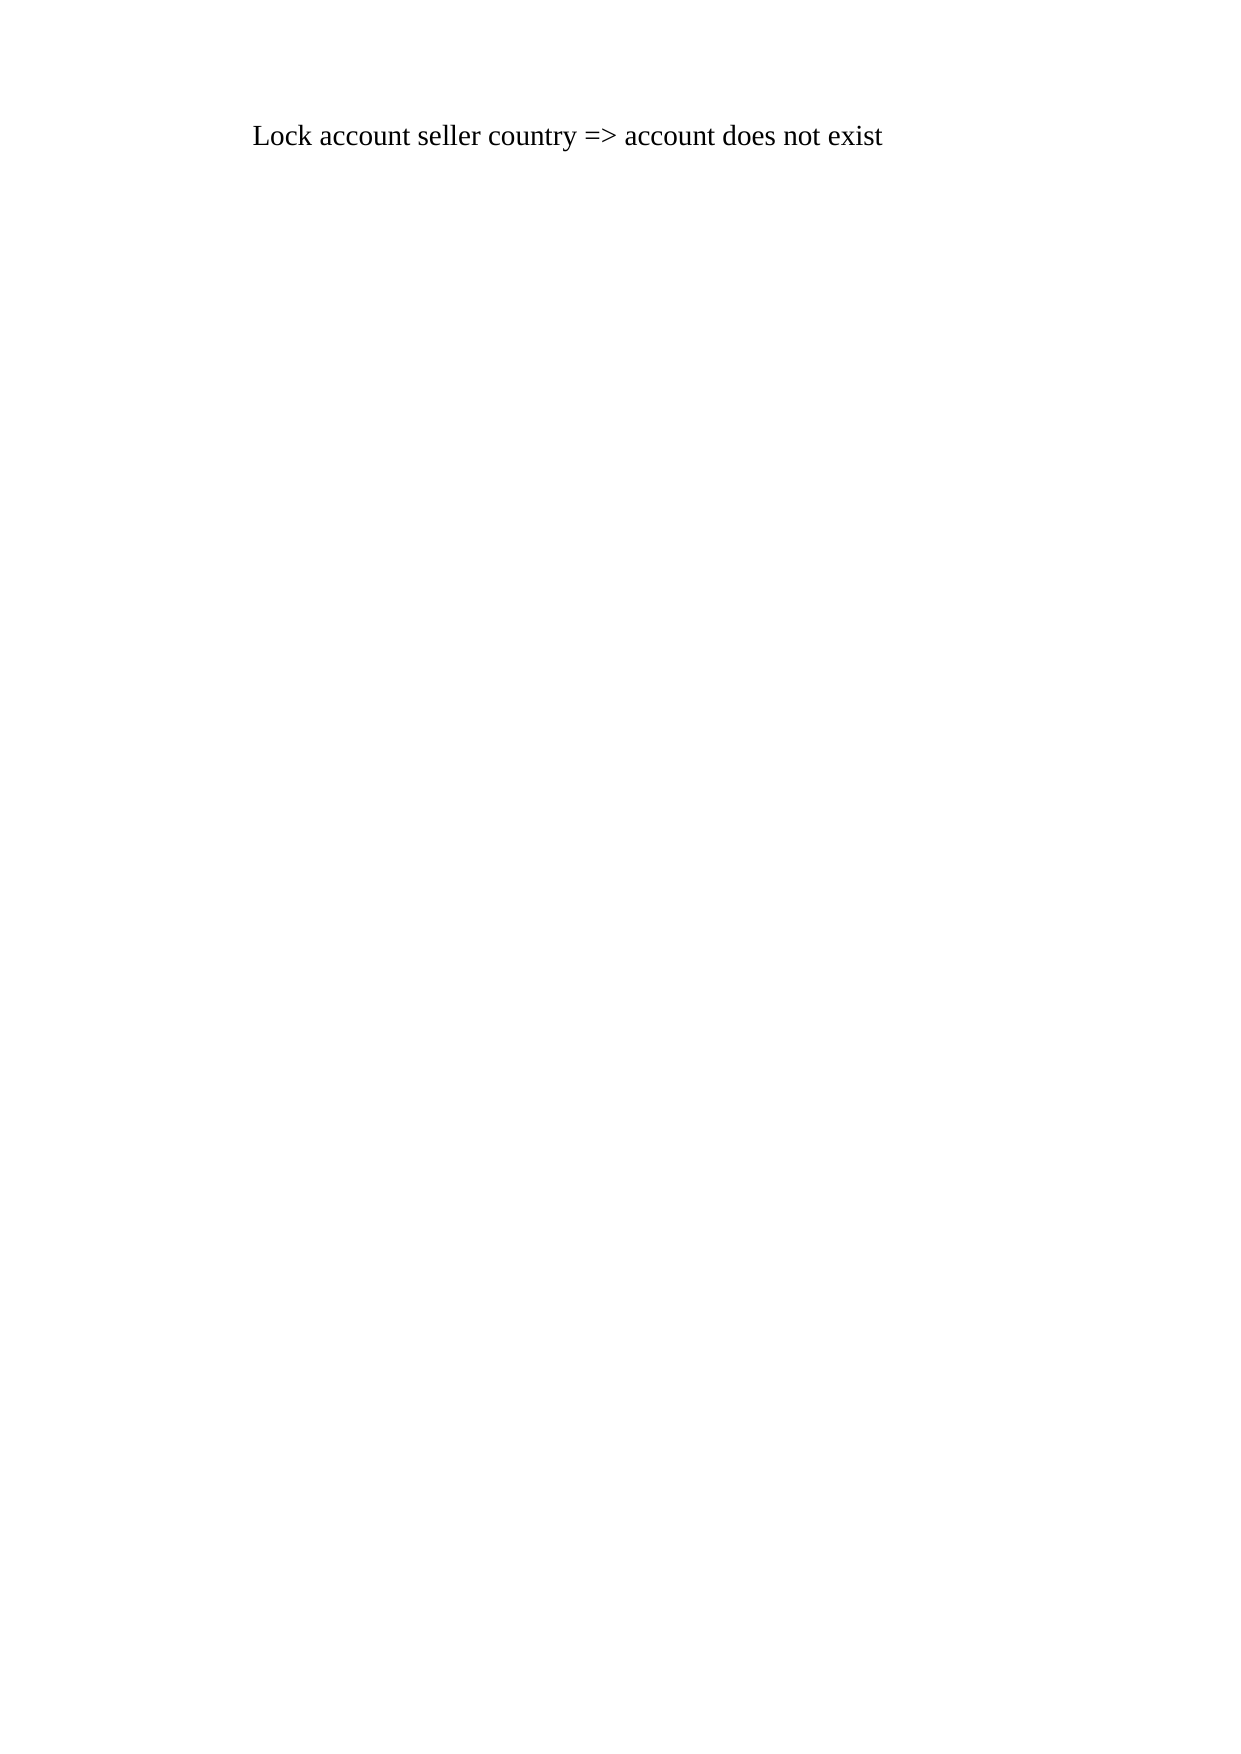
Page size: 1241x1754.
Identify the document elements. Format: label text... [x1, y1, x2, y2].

list Lock account seller country => account does not exist [252, 118, 1122, 152]
